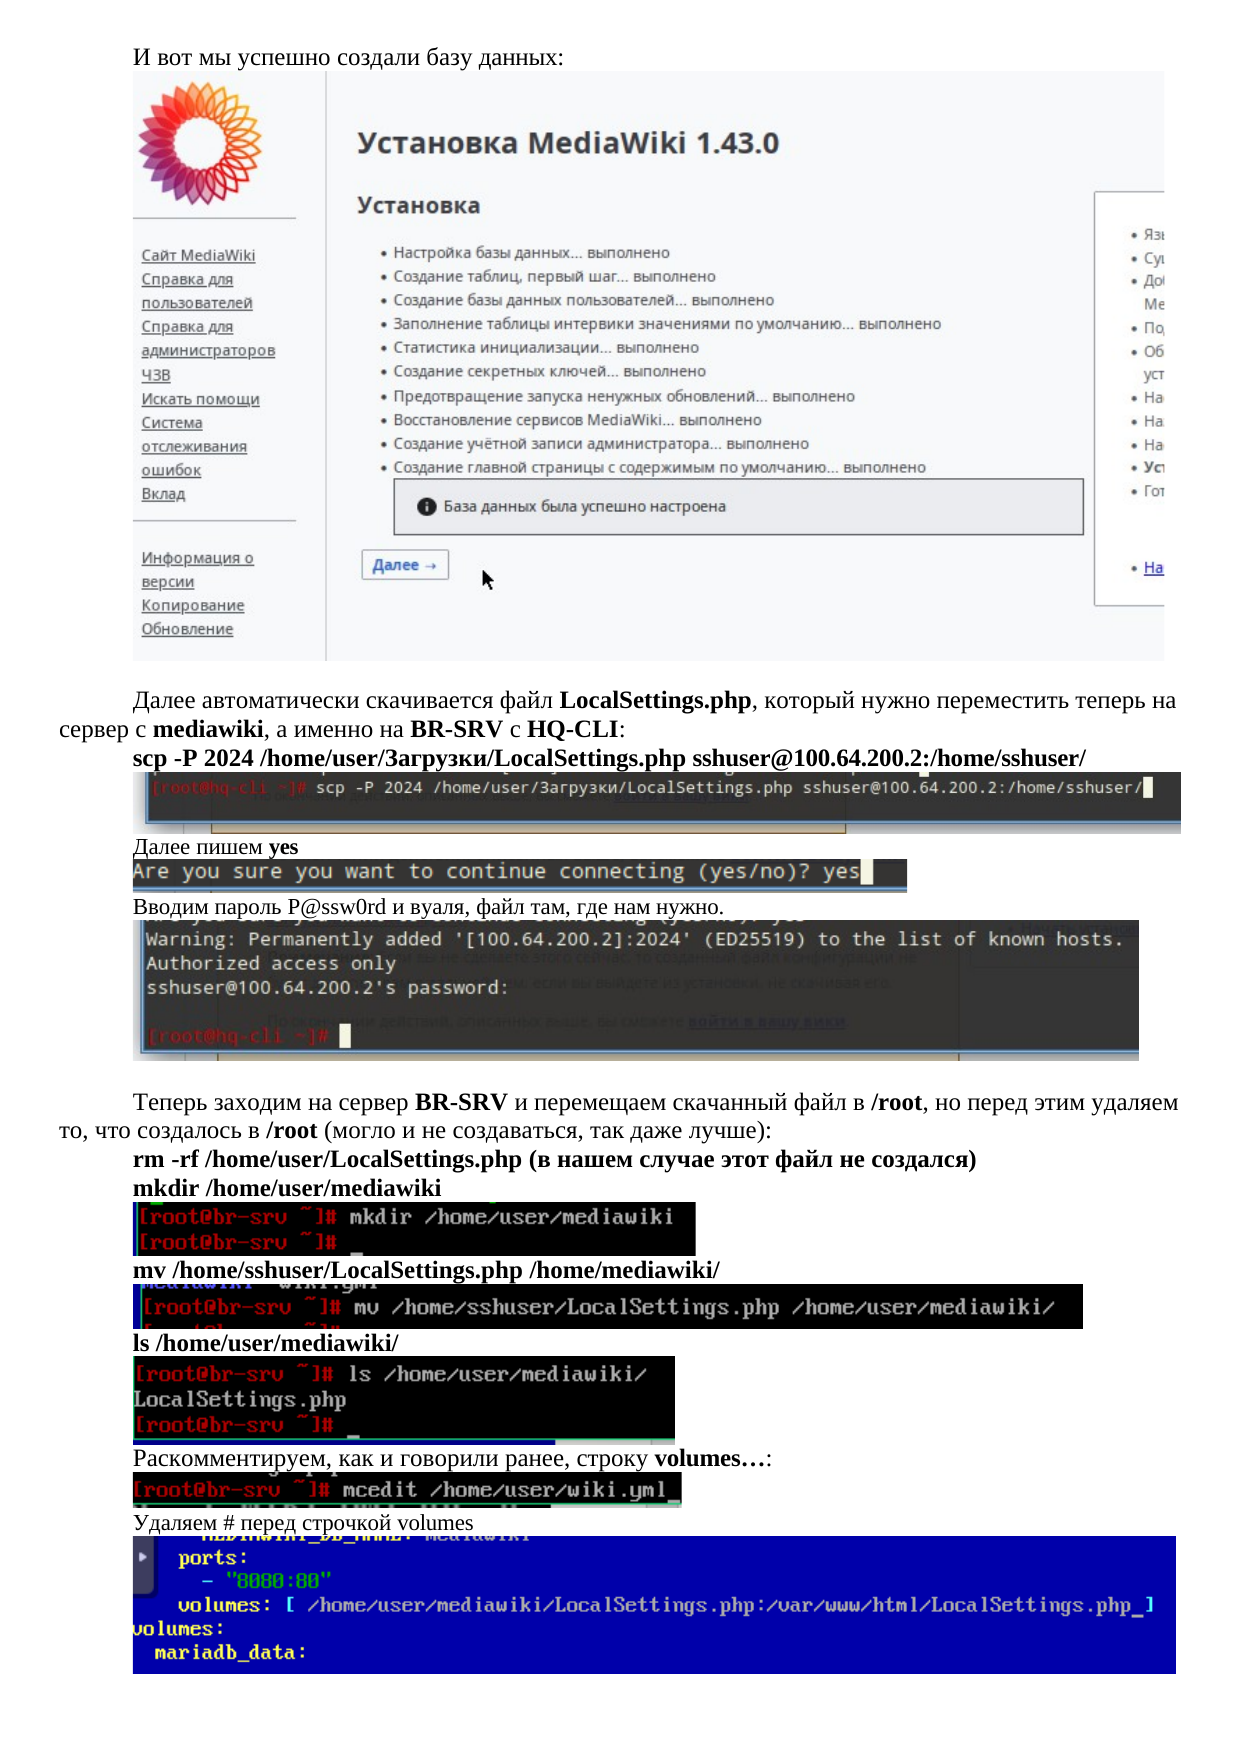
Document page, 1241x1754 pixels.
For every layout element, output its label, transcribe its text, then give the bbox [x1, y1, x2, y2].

text Удаляем # перед строчкой volumes [133, 1509, 1236, 1536]
picture [132, 1472, 682, 1508]
text mv /home/sshuser/LocalSettings.php /home/mediawiki/ ls /home/user/mediawiki/ [133, 1256, 731, 1284]
picture [132, 71, 1165, 661]
text Раскомментируем, как и говорили ранее, строку volumes…: [133, 1443, 1236, 1472]
text Вводим пароль P@ssw0rd и вуаля, файл там, где нам нужно. [133, 893, 1236, 920]
picture [133, 1284, 1083, 1329]
text Теперь заходим на сервер BR-SRV и перемещаем скачанный файл в /root, но перед этим удаляем то, что создалось в /root (могло и не создаваться, так даже лучше): [59, 1087, 1196, 1144]
picture [132, 859, 908, 893]
subtitle scp -P 2024 /home/user/Загрузки/LocalSettings.php sshuser@100.64.200.2:/home/sshuser/ [133, 743, 1236, 772]
text mv /home/sshuser/LocalSettings.php /home/mediawiki/ ls /home/user/mediawiki/ [133, 1329, 731, 1356]
text Далее пишем yes [133, 833, 1236, 859]
text И вот мы успешно создали базу данных: [133, 42, 1236, 70]
text Далее автоматически скачивается файл LocalSettings.php, который нужно переместить теперь на сервер с mediawiki, а именно на BR-SRV c HQ-CLI: [59, 685, 1236, 743]
picture [132, 772, 1181, 834]
picture [133, 1356, 675, 1445]
picture [132, 1536, 1176, 1674]
subtitle rm -rf /home/user/LocalSettings.php (в нашем случае этот файл не создался) mkdir /home/user/mediawiki [133, 1144, 987, 1202]
picture [132, 920, 1139, 1061]
picture [132, 1202, 696, 1256]
